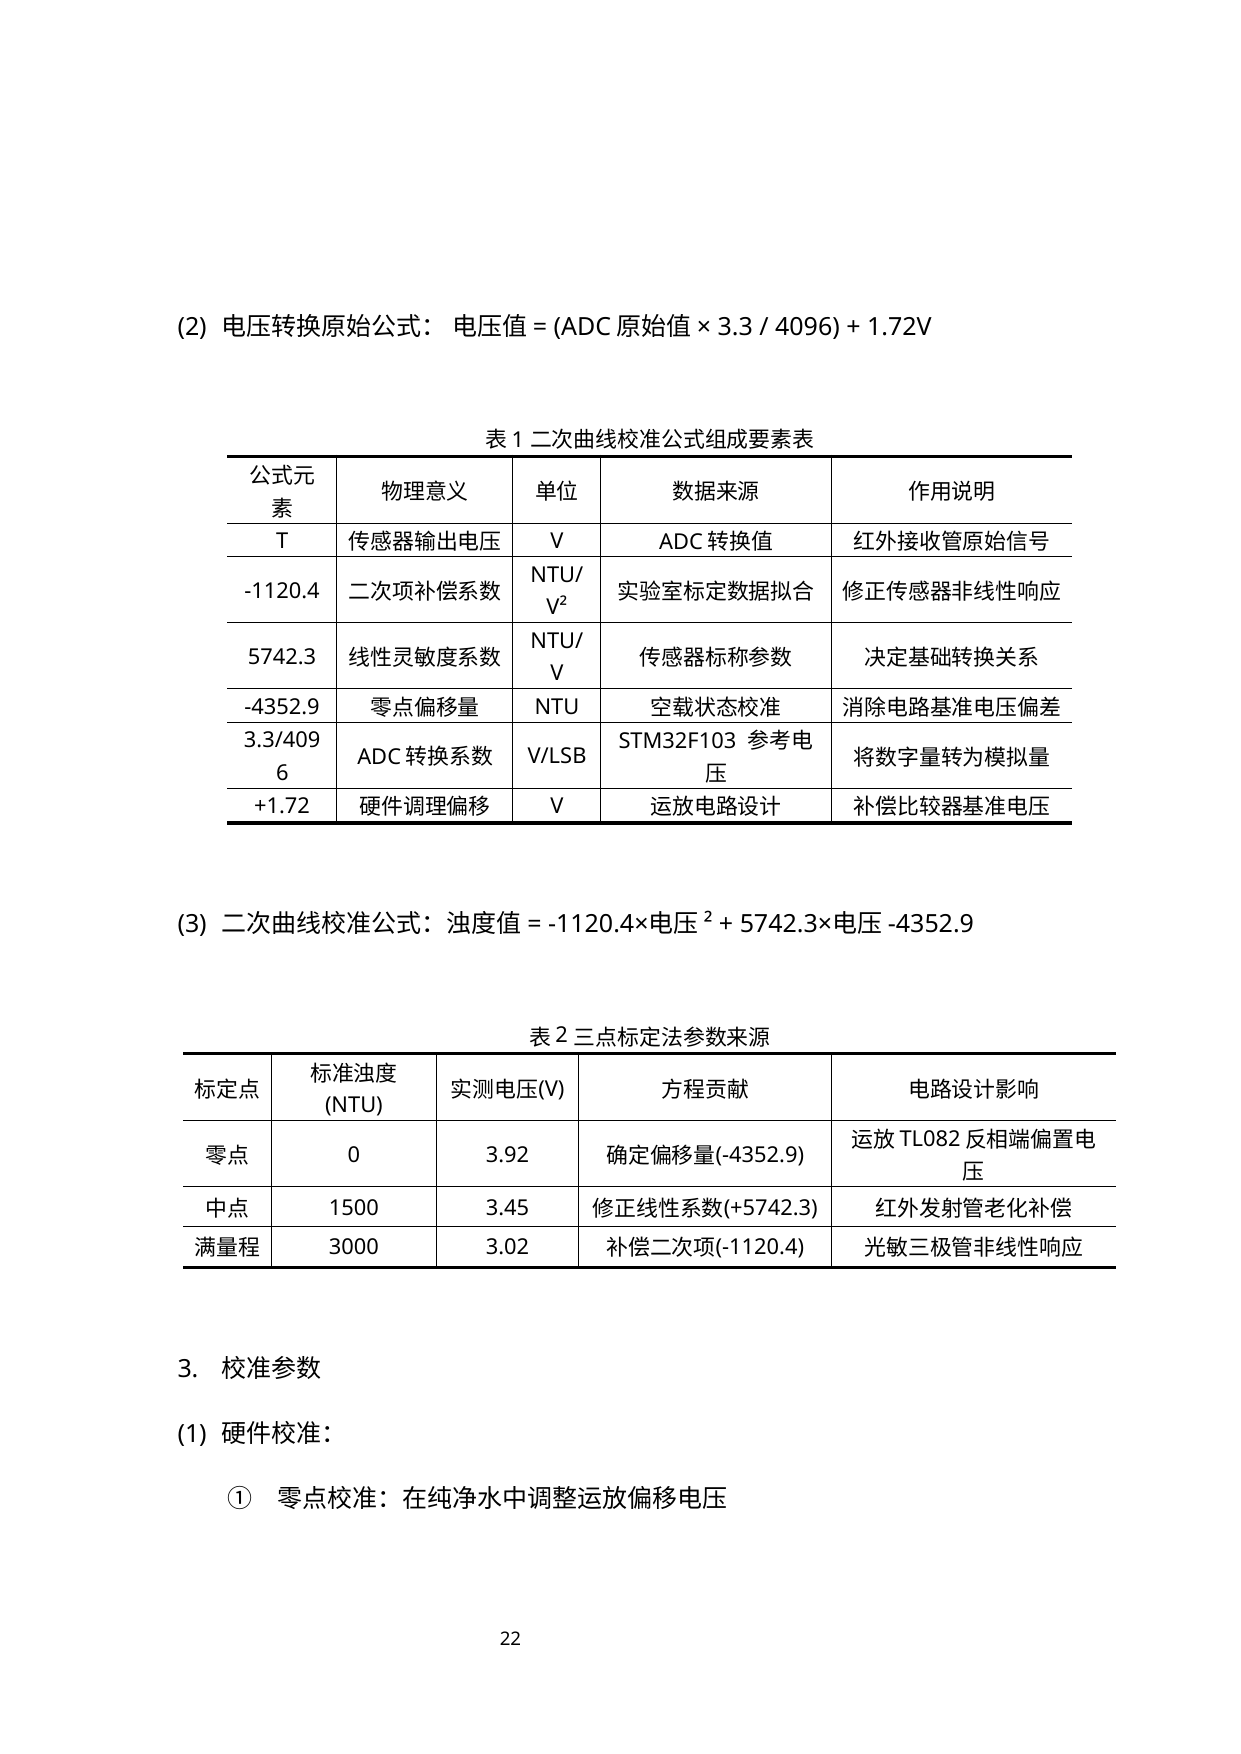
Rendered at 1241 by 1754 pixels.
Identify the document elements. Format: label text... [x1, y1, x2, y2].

table_cell 单位 [513, 458, 600, 523]
table_cell 实测电压(V) [437, 1055, 578, 1120]
table_cell 空载状态校准 [601, 689, 831, 722]
list 硬件校准： [177, 1399, 1122, 1464]
table_cell 确定偏移量(-4352.9) [579, 1121, 831, 1186]
table_cell 物理意义 [337, 458, 512, 523]
table_cell 运放TL082反相端偏置电压 [832, 1121, 1116, 1186]
table_cell NTU [513, 689, 600, 722]
table_header 表1 二次曲线校准公式组成要素表 [227, 422, 1072, 454]
table_cell 决定基础转换关系 [832, 623, 1072, 688]
table_cell 中点 [183, 1187, 271, 1226]
table_cell 补偿二次项(-1120.4) [579, 1227, 831, 1266]
table_cell -1120.4 [227, 557, 336, 622]
table_cell 3.92 [437, 1121, 578, 1186]
table_cell 作用说明 [832, 458, 1072, 523]
table_cell 1500 [272, 1187, 436, 1226]
table_cell 电路设计影响 [832, 1055, 1116, 1120]
table_cell 数据来源 [601, 458, 831, 523]
table_cell 传感器标称参数 [601, 623, 831, 688]
table_cell NTU/V [513, 623, 600, 688]
table_cell -4352.9 [227, 689, 336, 722]
table_cell 实验室标定数据拟合 [601, 557, 831, 622]
table_cell 将数字量转为模拟量 [832, 723, 1072, 788]
table_cell 二次项补偿系数 [337, 557, 512, 622]
table_cell 消除电路基准电压偏差 [832, 689, 1072, 722]
table_cell 标准浊度(NTU) [272, 1055, 436, 1120]
table_cell 红外接收管原始信号 [832, 524, 1072, 556]
table_cell V [513, 789, 600, 821]
table_cell NTU/V² [513, 557, 600, 622]
table_cell 公式元素 [227, 458, 336, 523]
table_header 表2 三点标定法参数来源 [183, 1020, 1116, 1052]
table_cell 修正线性系数(+5742.3) [579, 1187, 831, 1226]
list 校准参数 [177, 1334, 1122, 1399]
table_cell 零点偏移量 [337, 689, 512, 722]
table_cell 5742.3 [227, 623, 336, 688]
table_cell STM32F103 参考电压 [601, 723, 831, 788]
table_cell ADC转换系数 [337, 723, 512, 788]
table_cell V/LSB [513, 723, 600, 788]
table_cell 光敏三极管非线性响应 [832, 1227, 1116, 1266]
table_cell V [513, 524, 600, 556]
list 二次曲线校准公式：浊度值 = -1120.4×电压² + 5742.3×电压 -4352.9 [177, 889, 1122, 954]
table_cell 3.3/4096 [227, 723, 336, 788]
table_cell T [227, 524, 336, 556]
table_cell 3.45 [437, 1187, 578, 1226]
table_cell ADC转换值 [601, 524, 831, 556]
table_cell 零点 [183, 1121, 271, 1186]
table_cell 线性灵敏度系数 [337, 623, 512, 688]
table_cell 硬件调理偏移 [337, 789, 512, 821]
table_cell 补偿比较器基准电压 [832, 789, 1072, 821]
table_cell 运放电路设计 [601, 789, 831, 821]
table_cell +1.72 [227, 789, 336, 821]
table_cell 3.02 [437, 1227, 578, 1266]
list 零点校准：在纯净水中调整运放偏移电压 [177, 1464, 1122, 1529]
table_cell 3000 [272, 1227, 436, 1266]
table_cell 标定点 [183, 1055, 271, 1120]
table_cell 传感器输出电压 [337, 524, 512, 556]
list 电压转换原始公式： 电压值 = (ADC原始值 × 3.3 / 4096) + 1.72V [177, 292, 1122, 357]
table_cell 红外发射管老化补偿 [832, 1187, 1116, 1226]
table_cell 满量程 [183, 1227, 271, 1266]
table_cell 方程贡献 [579, 1055, 831, 1120]
table_cell 0 [272, 1121, 436, 1186]
table_cell 修正传感器非线性响应 [832, 557, 1072, 622]
